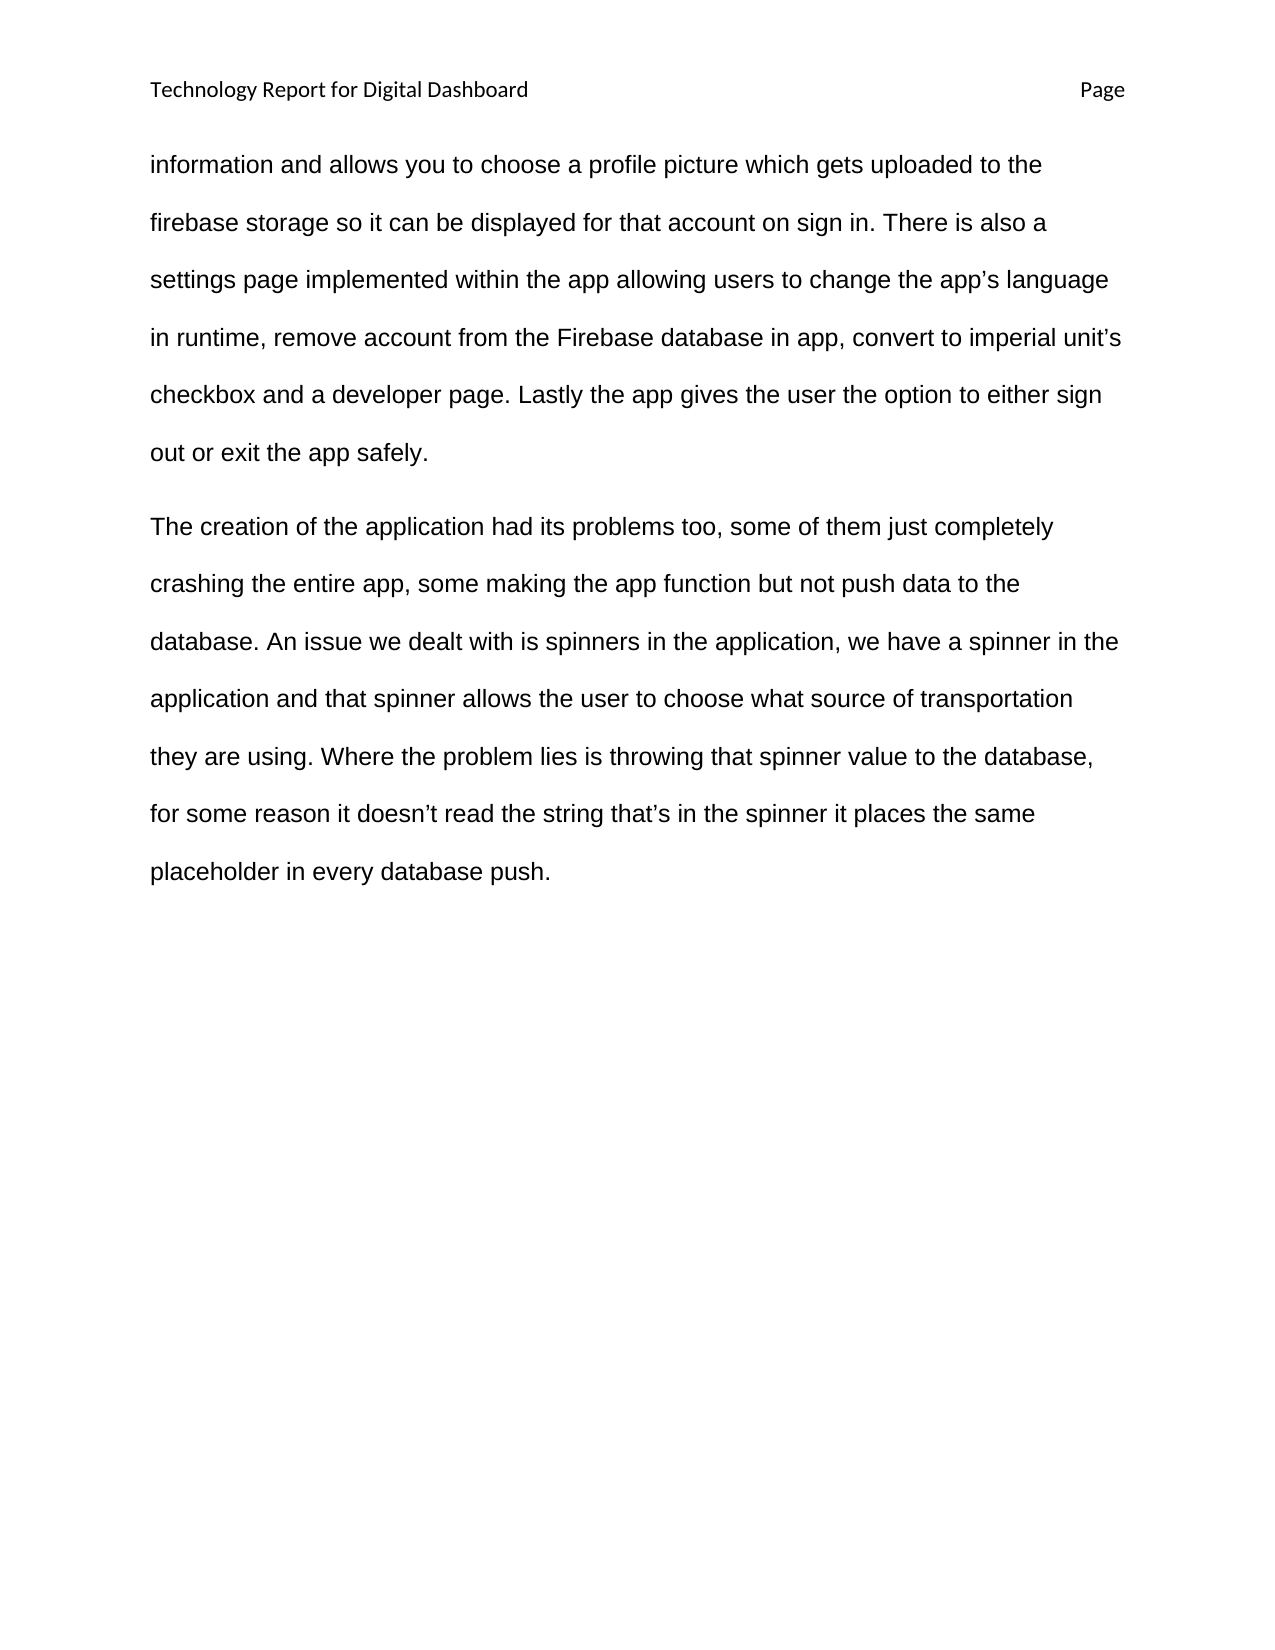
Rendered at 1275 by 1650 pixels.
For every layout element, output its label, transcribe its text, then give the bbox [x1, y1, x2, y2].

text The creation of the application had its problems too, some of them just completely crashing the entire app, some making the app function but not push data to the database. An issue we dealt with is spinners in the application, we have a spinner in the application and that spinner allows the user to choose what source of transportation they are using. Where the problem lies is throwing that spinner value to the database, for some reason it doesn’t read the string that’s in the spinner it places the same placeholder in every database push. [150, 512, 1125, 885]
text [150, 150, 1125, 466]
